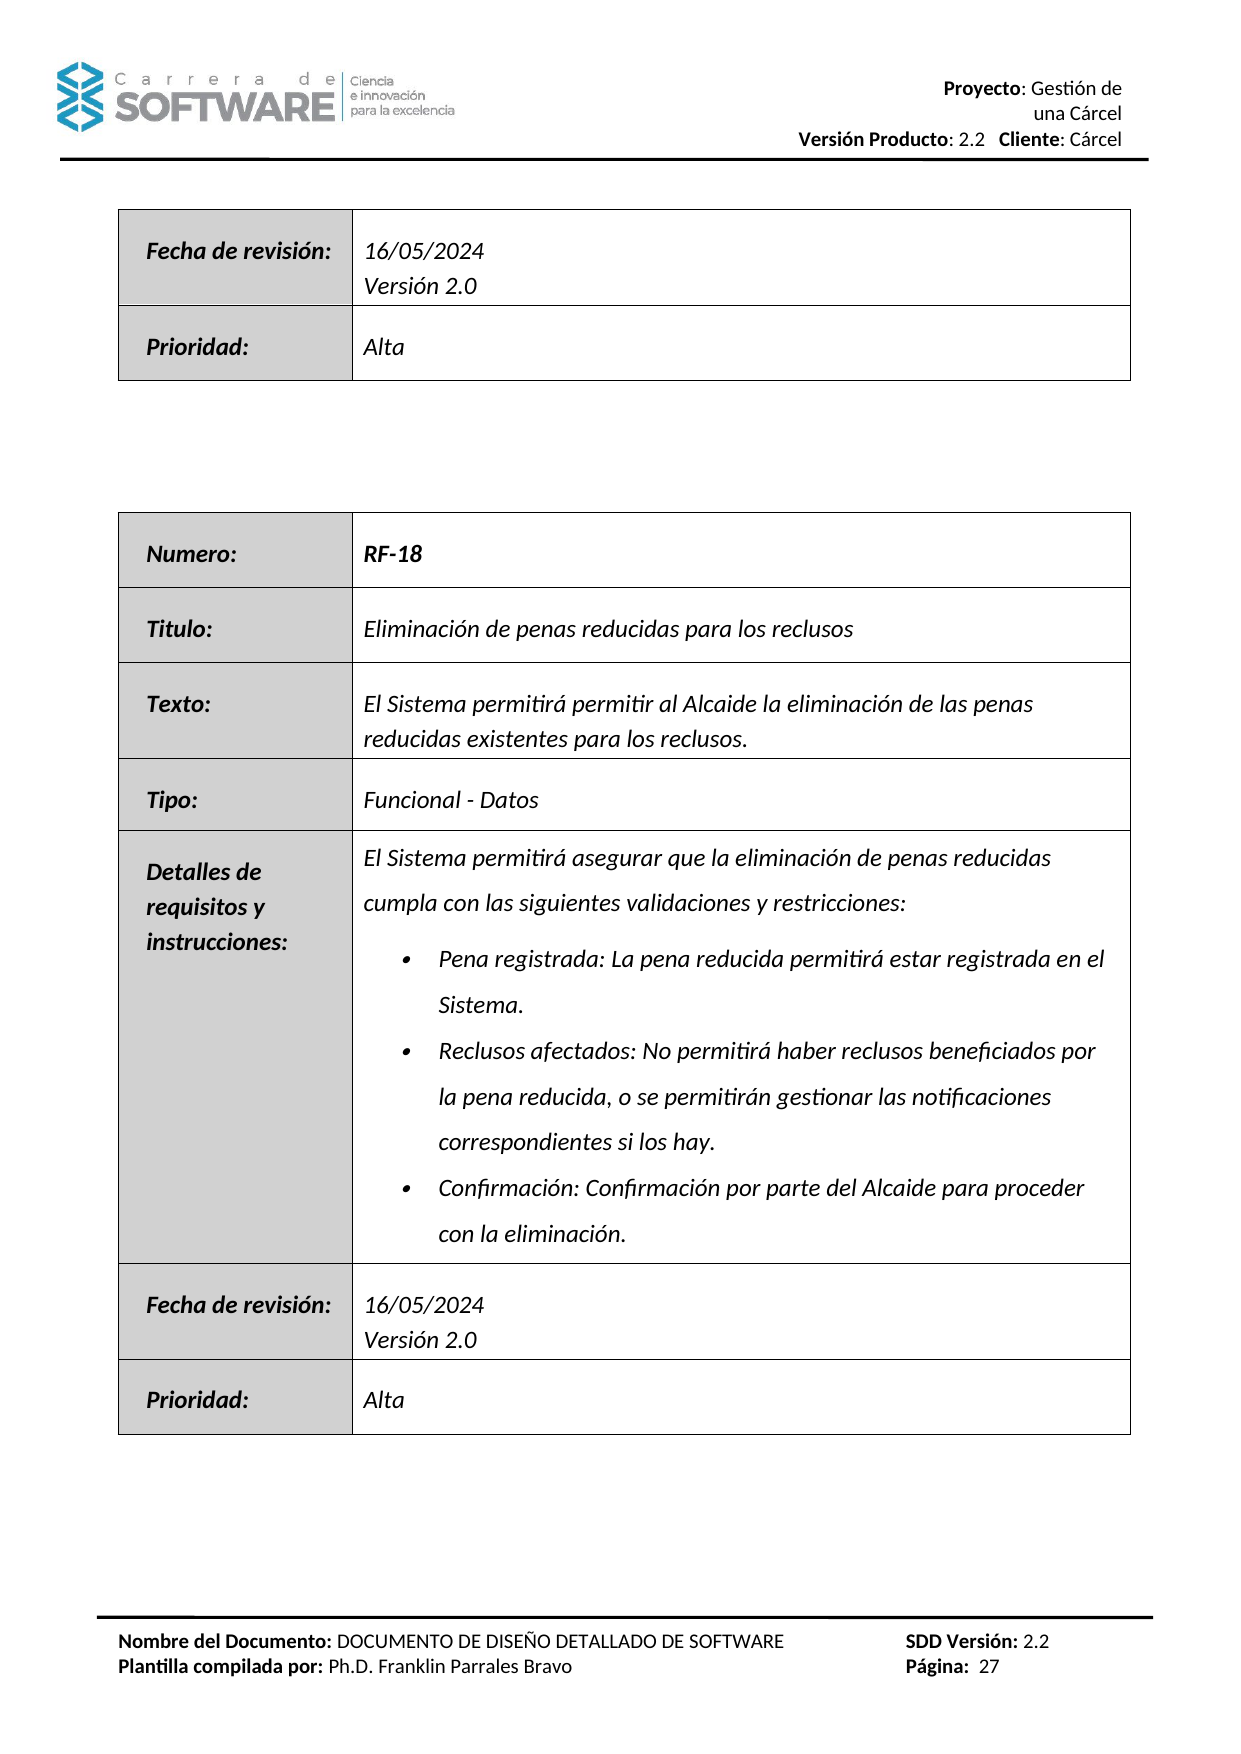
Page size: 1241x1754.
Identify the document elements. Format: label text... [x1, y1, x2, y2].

table_cell Fecha de revisión: [119, 1264, 352, 1359]
table_cell Funcional - Datos [353, 759, 1130, 830]
table_cell Fecha de revisión: [119, 210, 352, 304]
table_header RF-18 [353, 513, 1130, 587]
table_cell Tipo: [119, 759, 352, 830]
table_cell Alta [353, 306, 1130, 380]
table_cell Texto: [119, 663, 352, 758]
table_header Numero: [119, 513, 352, 587]
table_cell Prioridad: [119, 306, 352, 380]
table_cell Alta [353, 1360, 1130, 1434]
table_cell 16/05/2024 Versión 2.0 [353, 210, 1130, 304]
table_cell El Sistema permitirá permitir al Alcaide la eliminación de las penas reducidas existentes para los reclusos. [353, 663, 1130, 758]
picture [46, 46, 461, 154]
table_cell El Sistema permitirá asegurar que la eliminación de penas reducidas cumpla con las siguientes validaciones y restricciones: Pena registrada: La pena reducida permitirá estar registrada en el Sistema. Reclusos afectados: No permitirá haber reclusos beneficiados por la pena reducida, o se permitirán gestionar las notificaciones correspondientes si los hay. Confirmación: Confirmación por parte del Alcaide para proceder con la eliminación. [353, 831, 1130, 1263]
table_cell 16/05/2024 Versión 2.0 [353, 1264, 1130, 1359]
table_cell Prioridad: [119, 1360, 352, 1434]
table_cell Detalles de requisitos y instrucciones: [119, 831, 352, 1263]
table_cell Titulo: [119, 588, 352, 662]
table_cell Eliminación de penas reducidas para los reclusos [353, 588, 1130, 662]
